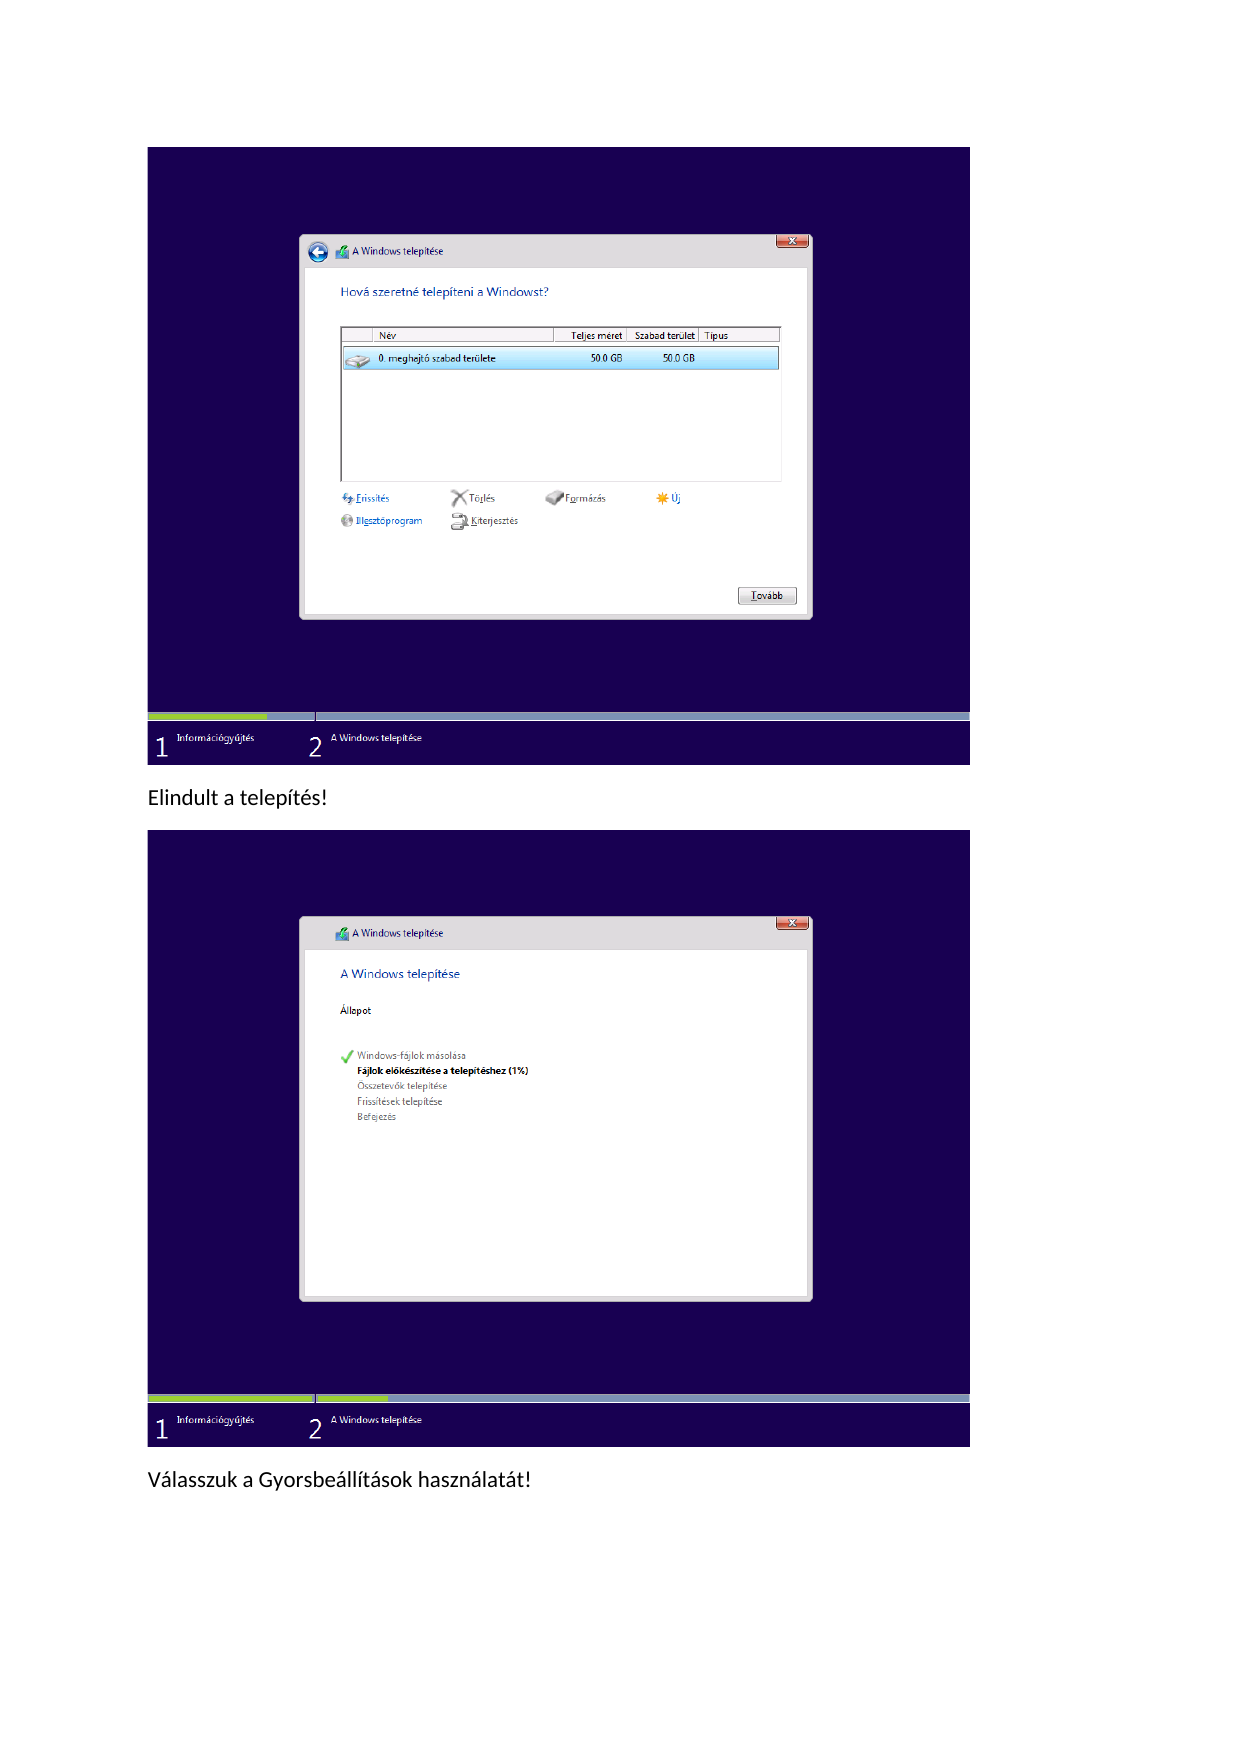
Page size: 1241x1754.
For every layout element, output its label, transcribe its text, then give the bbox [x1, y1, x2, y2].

picture [147, 830, 970, 1447]
text Válasszuk a Gyorsbeállítások használatát! [148, 1466, 1093, 1493]
picture [147, 147, 970, 765]
text Elindult a telepítés! [148, 783, 1093, 811]
